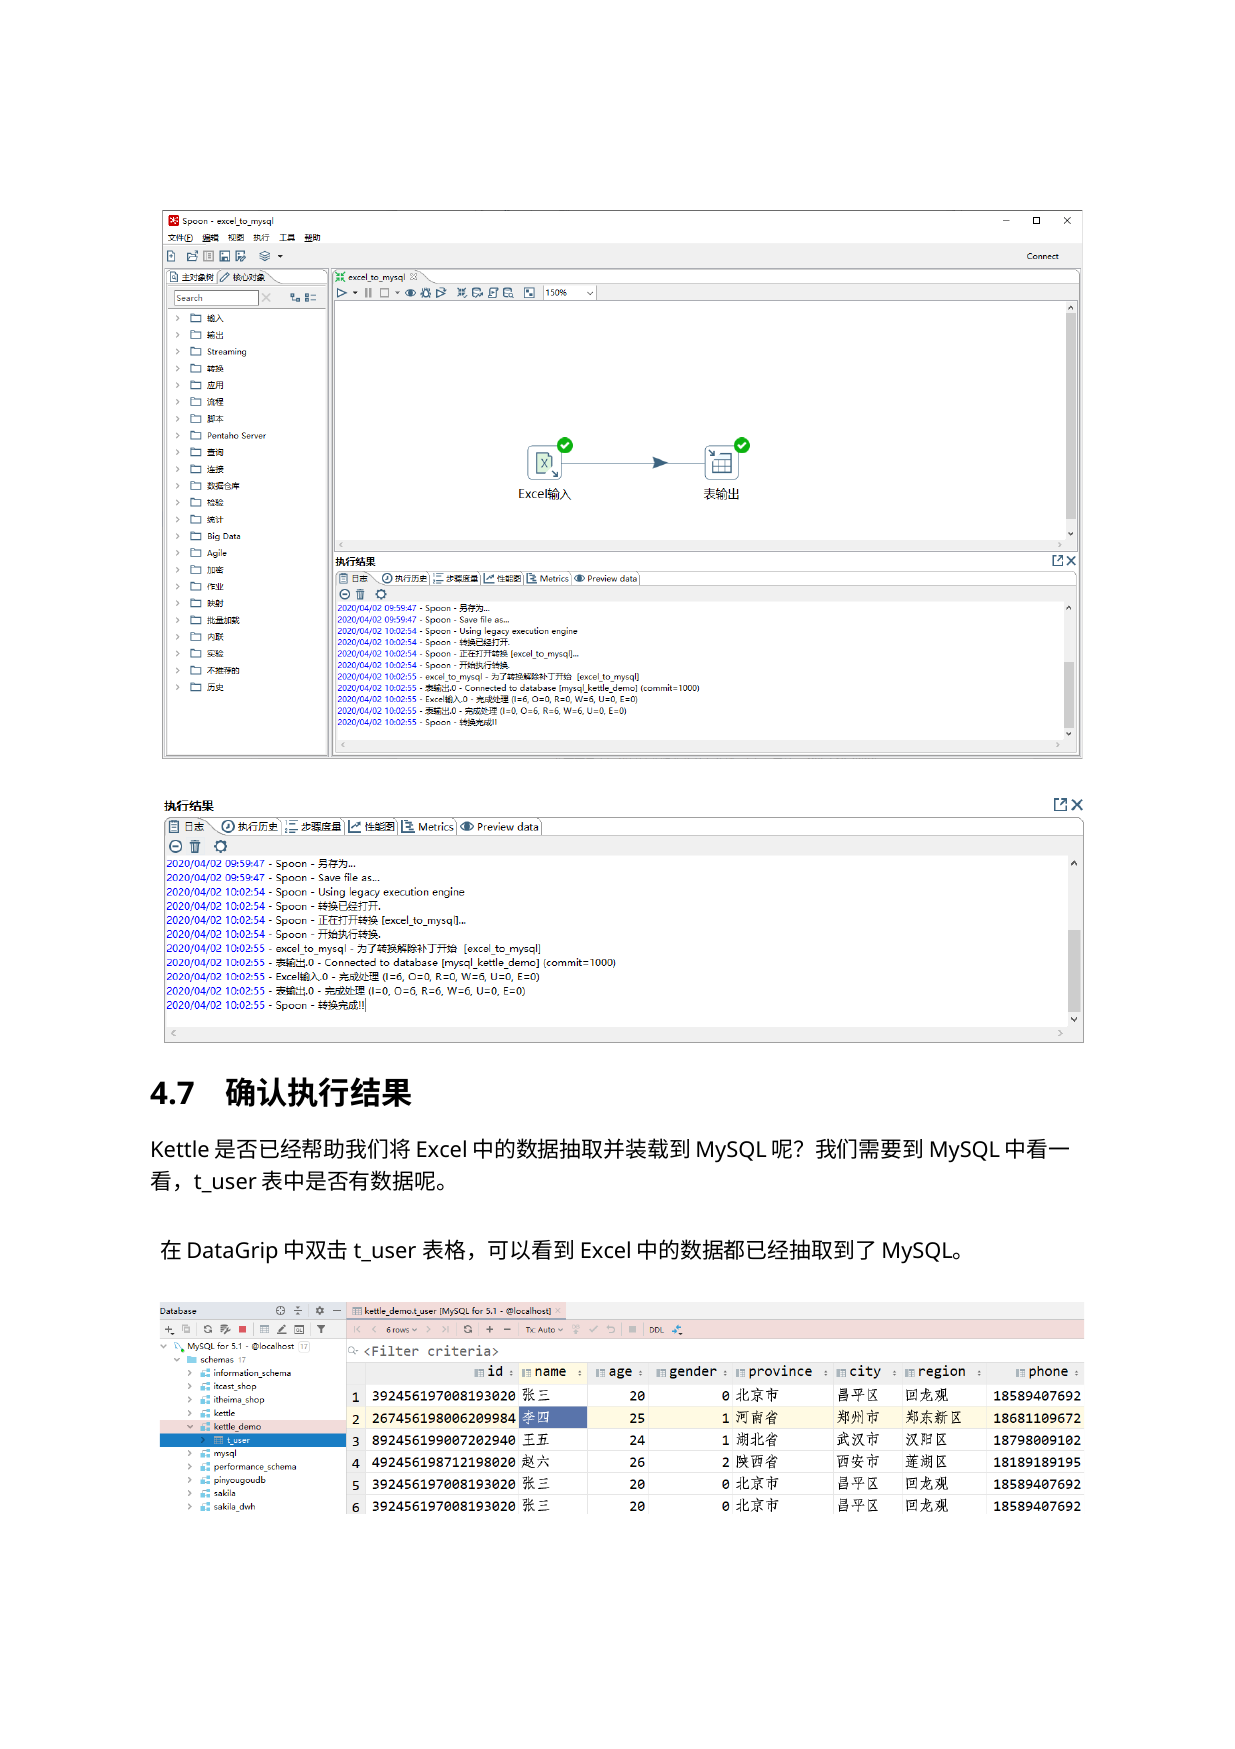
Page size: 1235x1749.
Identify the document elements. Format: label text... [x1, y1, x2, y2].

picture [162, 210, 1083, 759]
table_cell [149, 1284, 1096, 1532]
table_cell [151, 778, 1095, 1063]
table_cell [151, 192, 1095, 777]
text Kettle是否已经帮助我们将Excel中的数据抽取并装载到MySQL呢？我们需要到MySQL中看一看，t_user表中是否有数据呢。 [150, 1132, 1084, 1196]
subtitle 确认执行结果 [150, 1068, 1084, 1113]
picture [159, 1302, 1085, 1514]
table_header 在DataGrip中双击 t_user 表格，可以看到Excel中的数据都已经抽取到了MySQL。 [149, 1214, 1096, 1283]
picture [162, 796, 1085, 1044]
